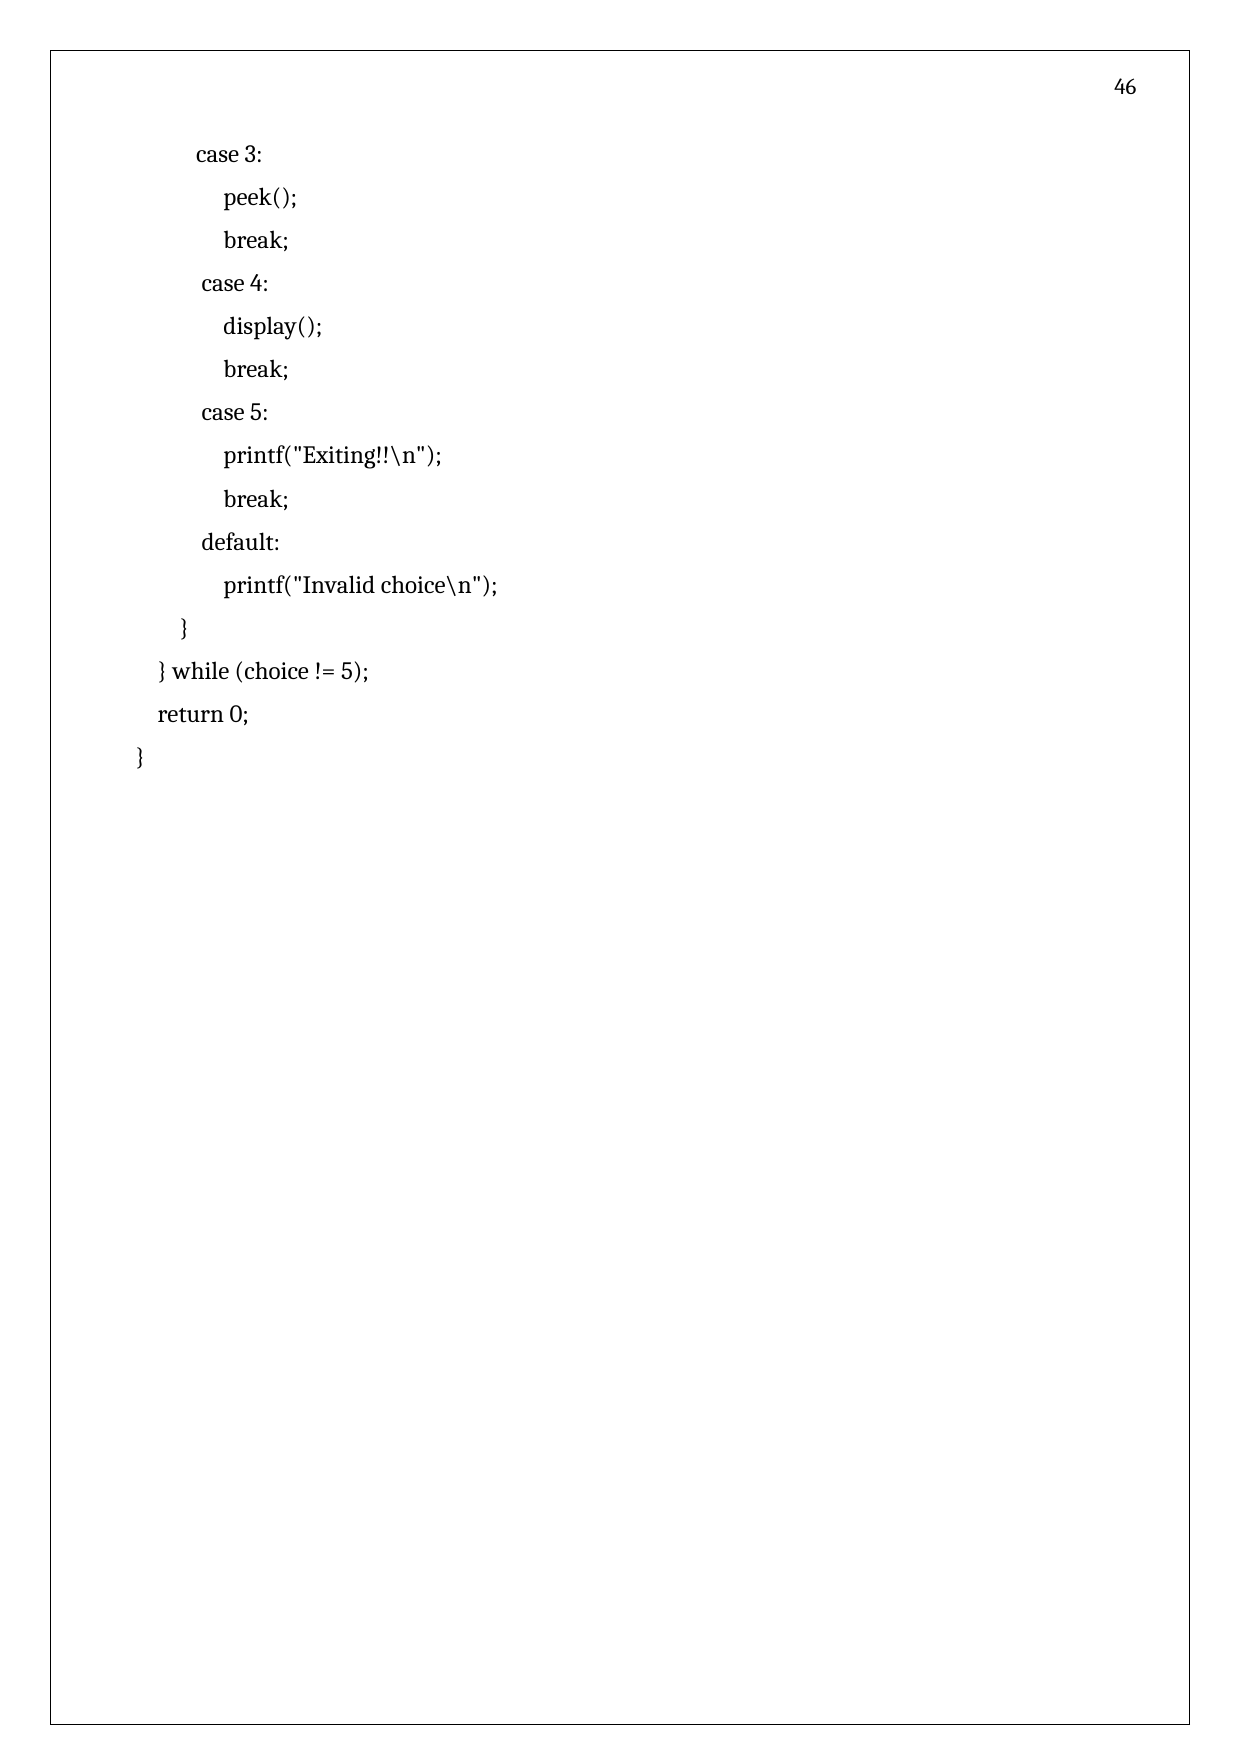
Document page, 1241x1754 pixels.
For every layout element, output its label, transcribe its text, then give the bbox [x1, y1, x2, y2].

text printf("Exiting!!\n"); [135, 441, 1136, 470]
text default: [135, 528, 1136, 556]
text } [135, 614, 1136, 643]
text display(); [135, 312, 1136, 341]
text case 4: [135, 269, 1136, 298]
text break; [135, 484, 1136, 513]
text return 0; [135, 700, 1136, 729]
text printf("Invalid choice\n"); [135, 571, 1136, 599]
text } [135, 743, 1136, 772]
text break; [135, 355, 1136, 384]
text break; [135, 226, 1136, 254]
text peek(); [135, 183, 1136, 211]
text } while (choice != 5); [135, 657, 1136, 686]
text case 5: [135, 398, 1136, 427]
text case 3: [135, 139, 1136, 168]
